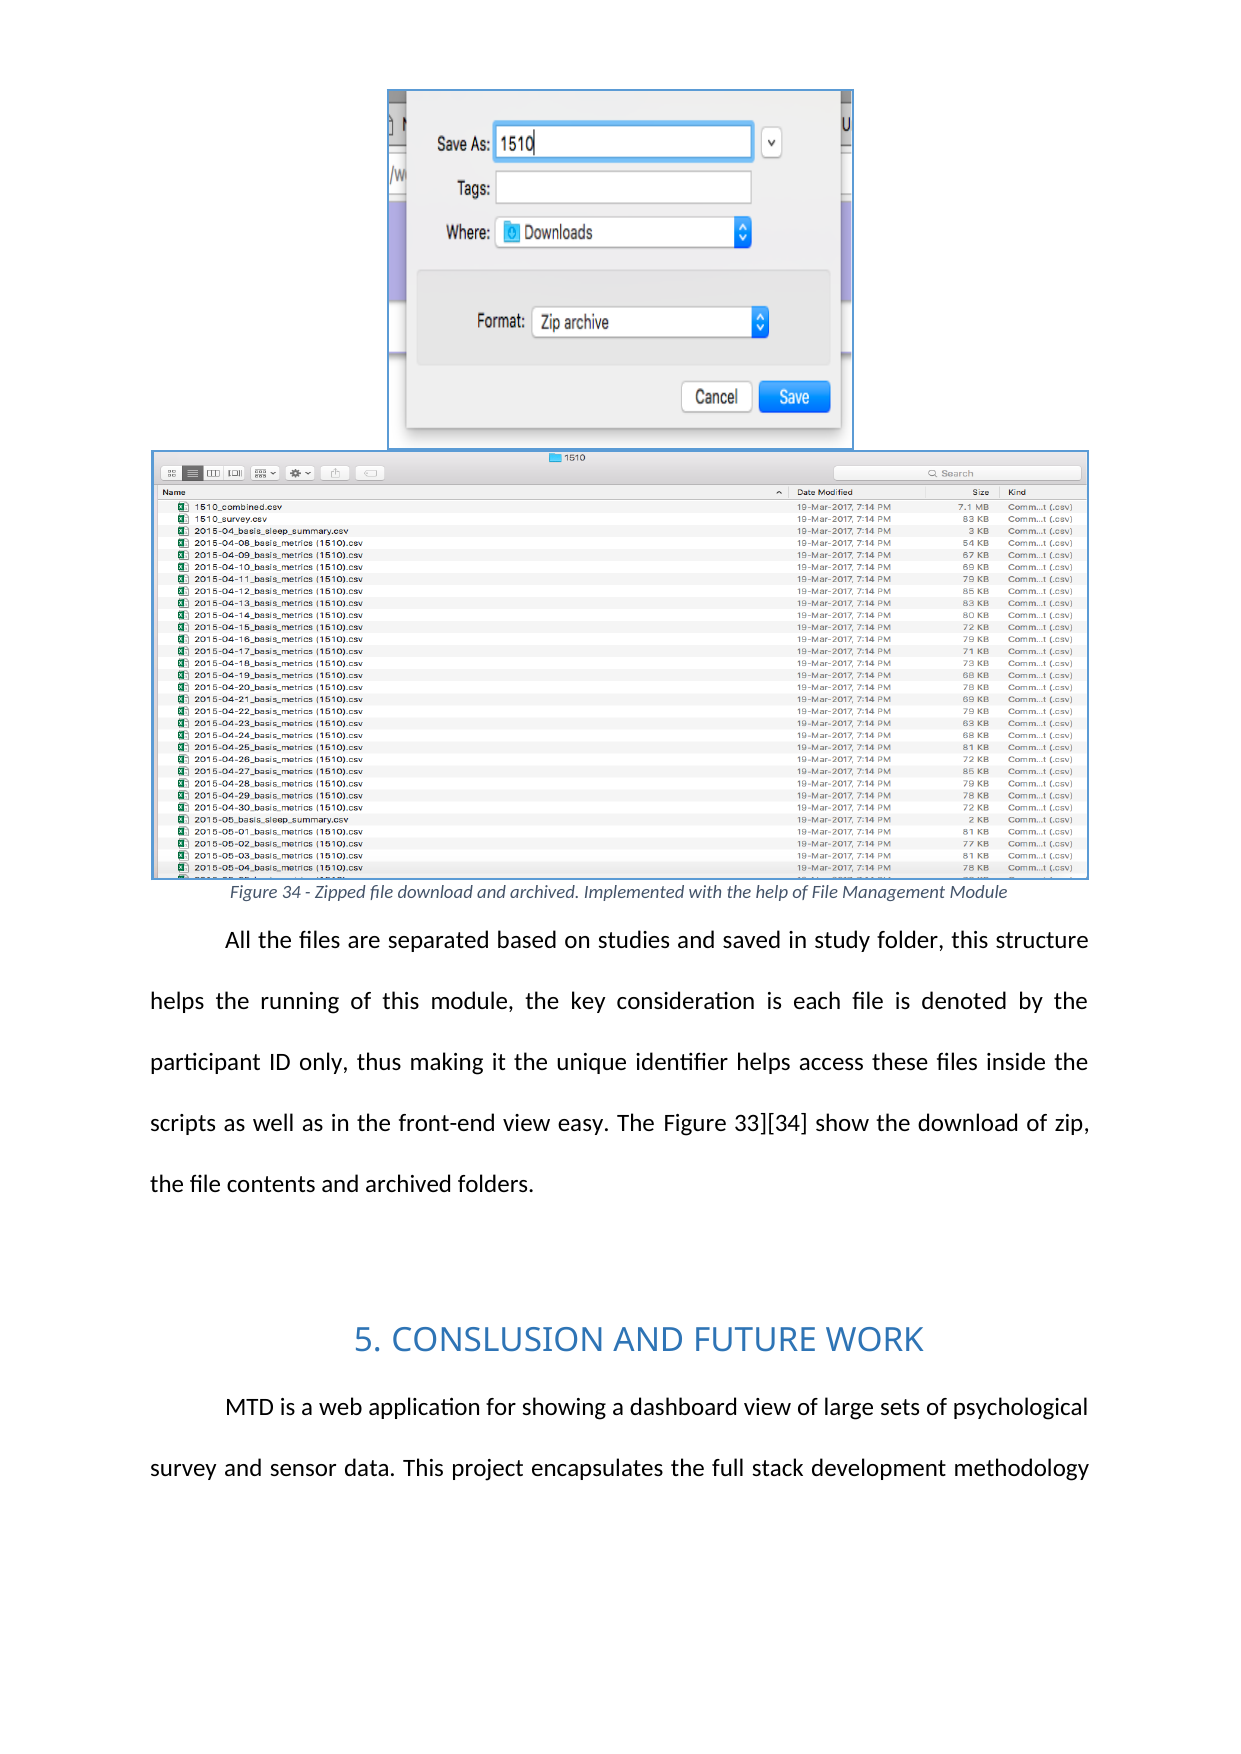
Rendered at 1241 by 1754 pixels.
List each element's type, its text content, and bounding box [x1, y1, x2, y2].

picture [154, 452, 1087, 878]
text All the files are separated based on studies and saved in study folder, this structure helps the running of this module, the key consideration is each file is denoted by the participant ID only, thus making it the unique identifier helps access these files inside the scripts as well as in the front-end view easy. The Figure [33][34] show the download of zip, the file contents and archived folders. [150, 924, 1090, 1199]
subtitle CONSLUSION AND FUTURE WORK [187, 1315, 1090, 1361]
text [150, 1391, 1090, 1483]
picture [389, 91, 852, 448]
